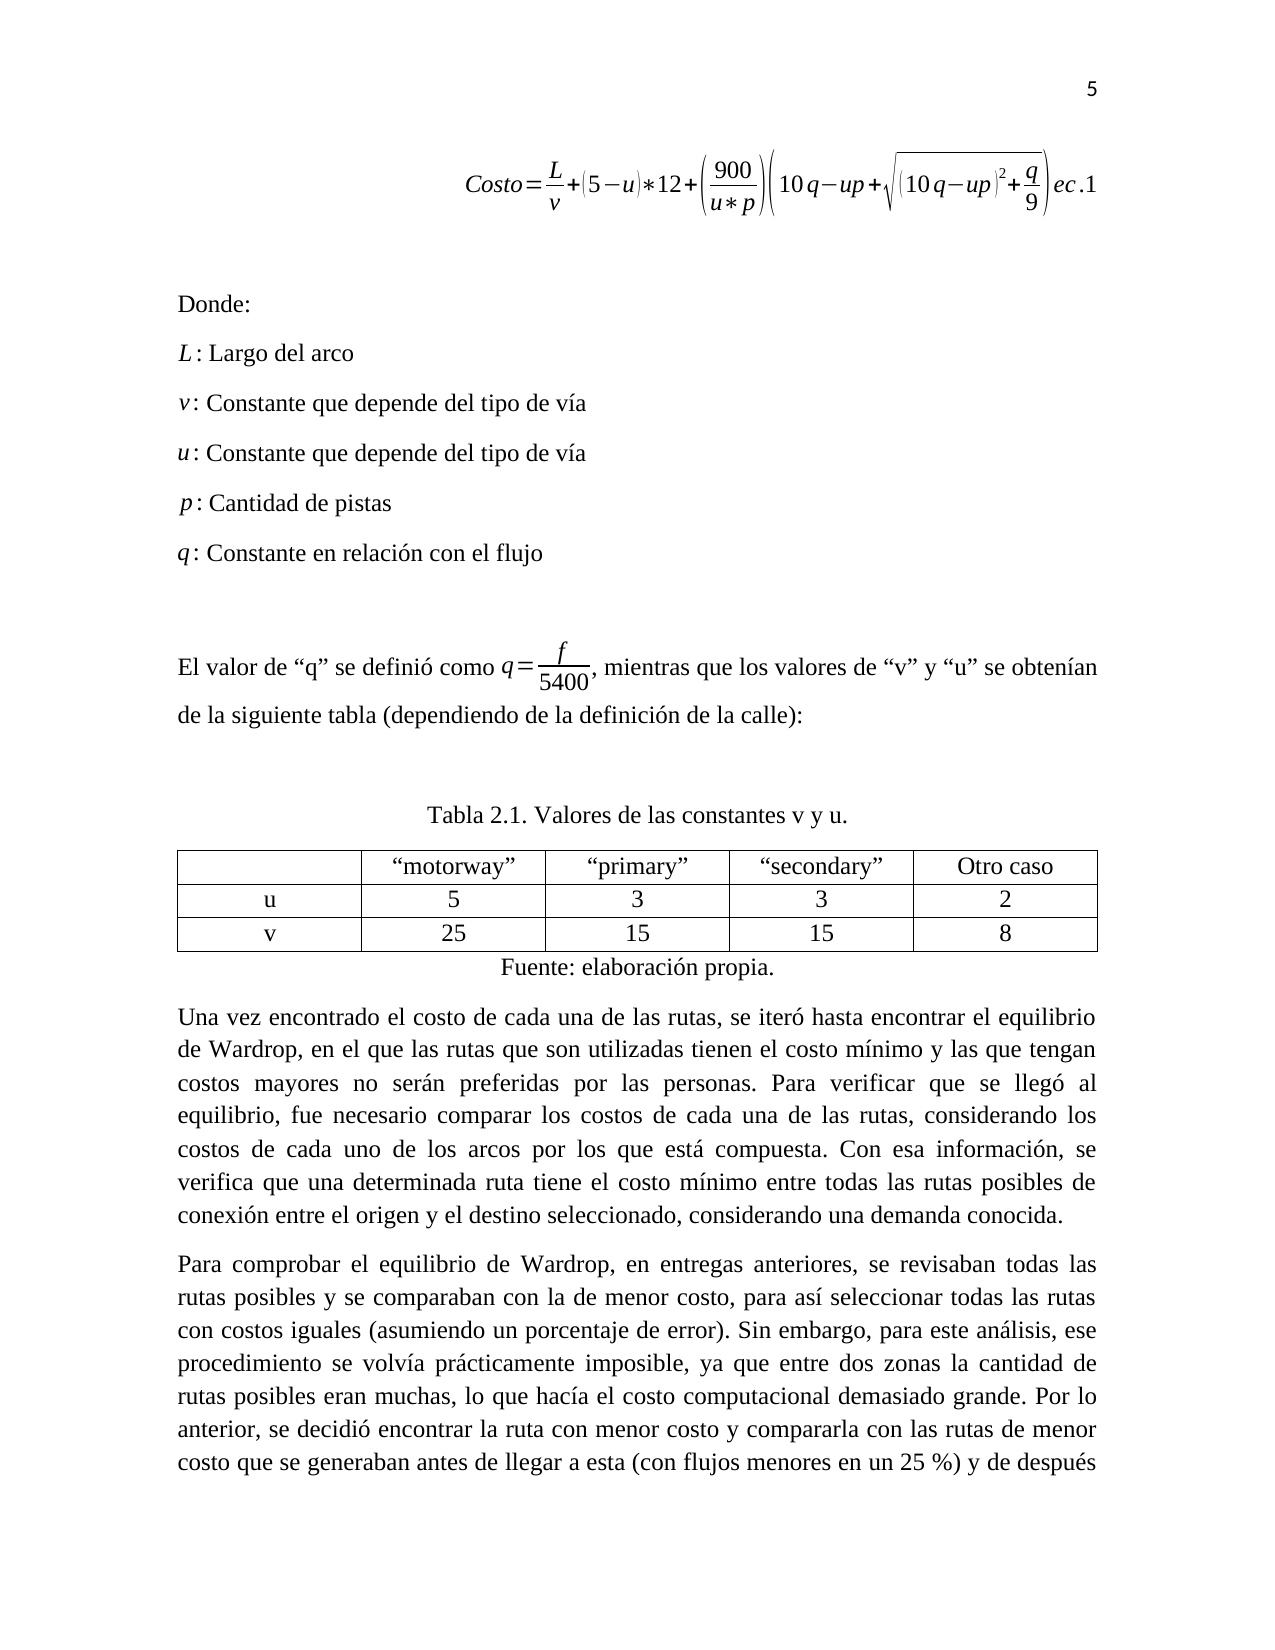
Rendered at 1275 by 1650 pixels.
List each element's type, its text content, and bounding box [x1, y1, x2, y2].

table_cell 3 [730, 885, 913, 917]
table_header Otro caso [914, 851, 1097, 883]
table_cell 5 [362, 885, 545, 917]
table_header “secondary” [730, 851, 913, 883]
table_header “primary” [546, 851, 729, 883]
table_header “motorway” [362, 851, 545, 883]
text Donde: [177, 289, 1098, 318]
table_header [178, 851, 361, 883]
text Constante que depende del tipo de vía [177, 438, 1098, 467]
text El valor de “q” se definió como , mientras que los valores de “v” y “u” se obtenían de la siguiente tabla (dependiendo de la definición de la calle): [177, 637, 1098, 729]
text Constante que depende del tipo de vía [177, 388, 1098, 417]
table_cell v [178, 918, 361, 951]
table_cell 3 [546, 885, 729, 917]
text Una vez encontrado el costo de cada una de las rutas, se iteró hasta encontrar el equilibrio de Wardrop, en el que las rutas que son utilizadas tienen el costo mínimo y las que tengan costos mayores no serán preferidas por las personas. Para verificar que se llegó al equilibrio, fue necesario comparar los costos de cada una de las rutas, considerando los costos de cada uno de los arcos por los que está compuesta. Con esa información, se verifica que una determinada ruta tiene el costo mínimo entre todas las rutas posibles de conexión entre el origen y el destino seleccionado, considerando una demanda conocida. [177, 1002, 1098, 1228]
table_cell 25 [362, 918, 545, 951]
text Largo del arco [177, 338, 1098, 367]
table_cell 15 [546, 918, 729, 951]
table_cell 8 [914, 918, 1097, 951]
table_cell 2 [914, 885, 1097, 917]
text Tabla 2.1. Valores de las constantes v y u. [177, 800, 1098, 828]
table_cell 15 [730, 918, 913, 951]
text Constante en relación con el flujo [177, 538, 1098, 567]
text Cantidad de pistas [177, 488, 1098, 517]
table_cell u [178, 885, 361, 917]
text Fuente: elaboración propia. [177, 952, 1098, 981]
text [177, 1249, 1098, 1476]
